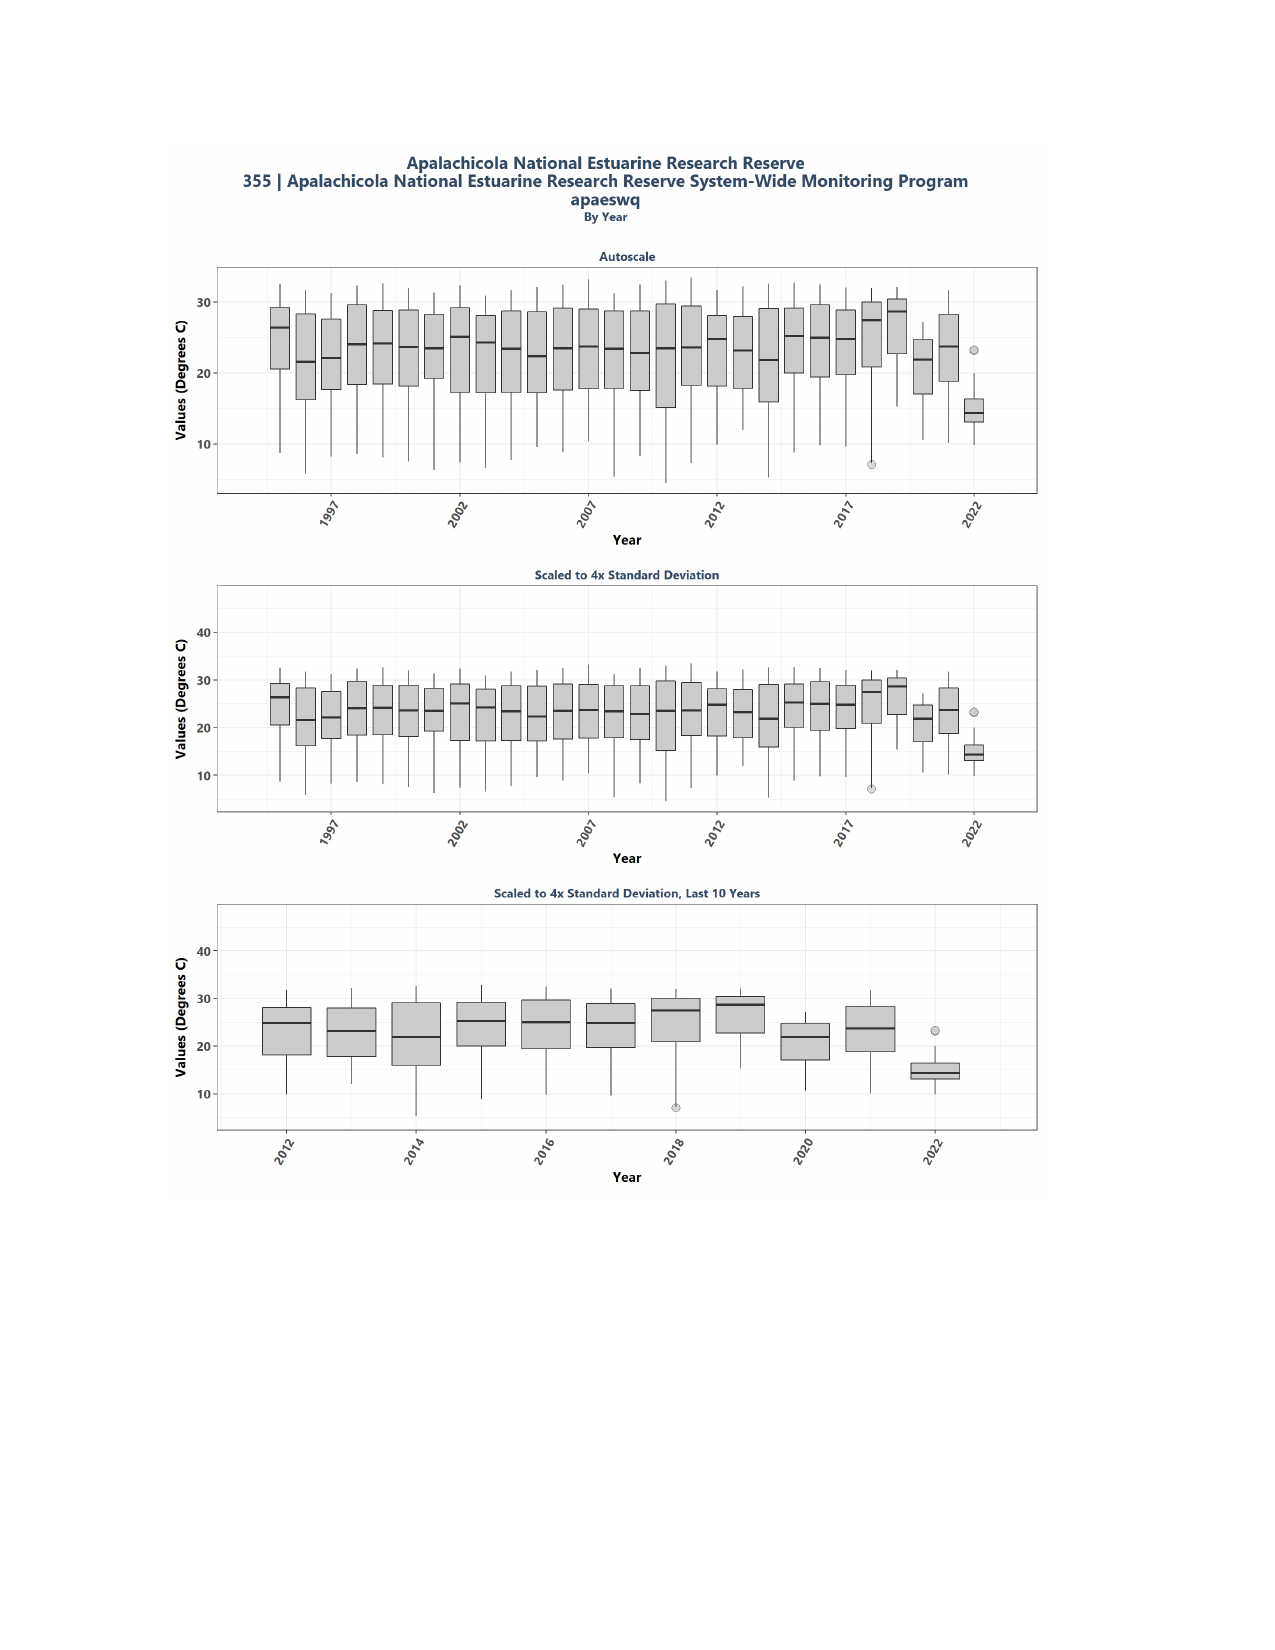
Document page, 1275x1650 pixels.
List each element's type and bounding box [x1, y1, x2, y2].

picture [168, 150, 1044, 1200]
